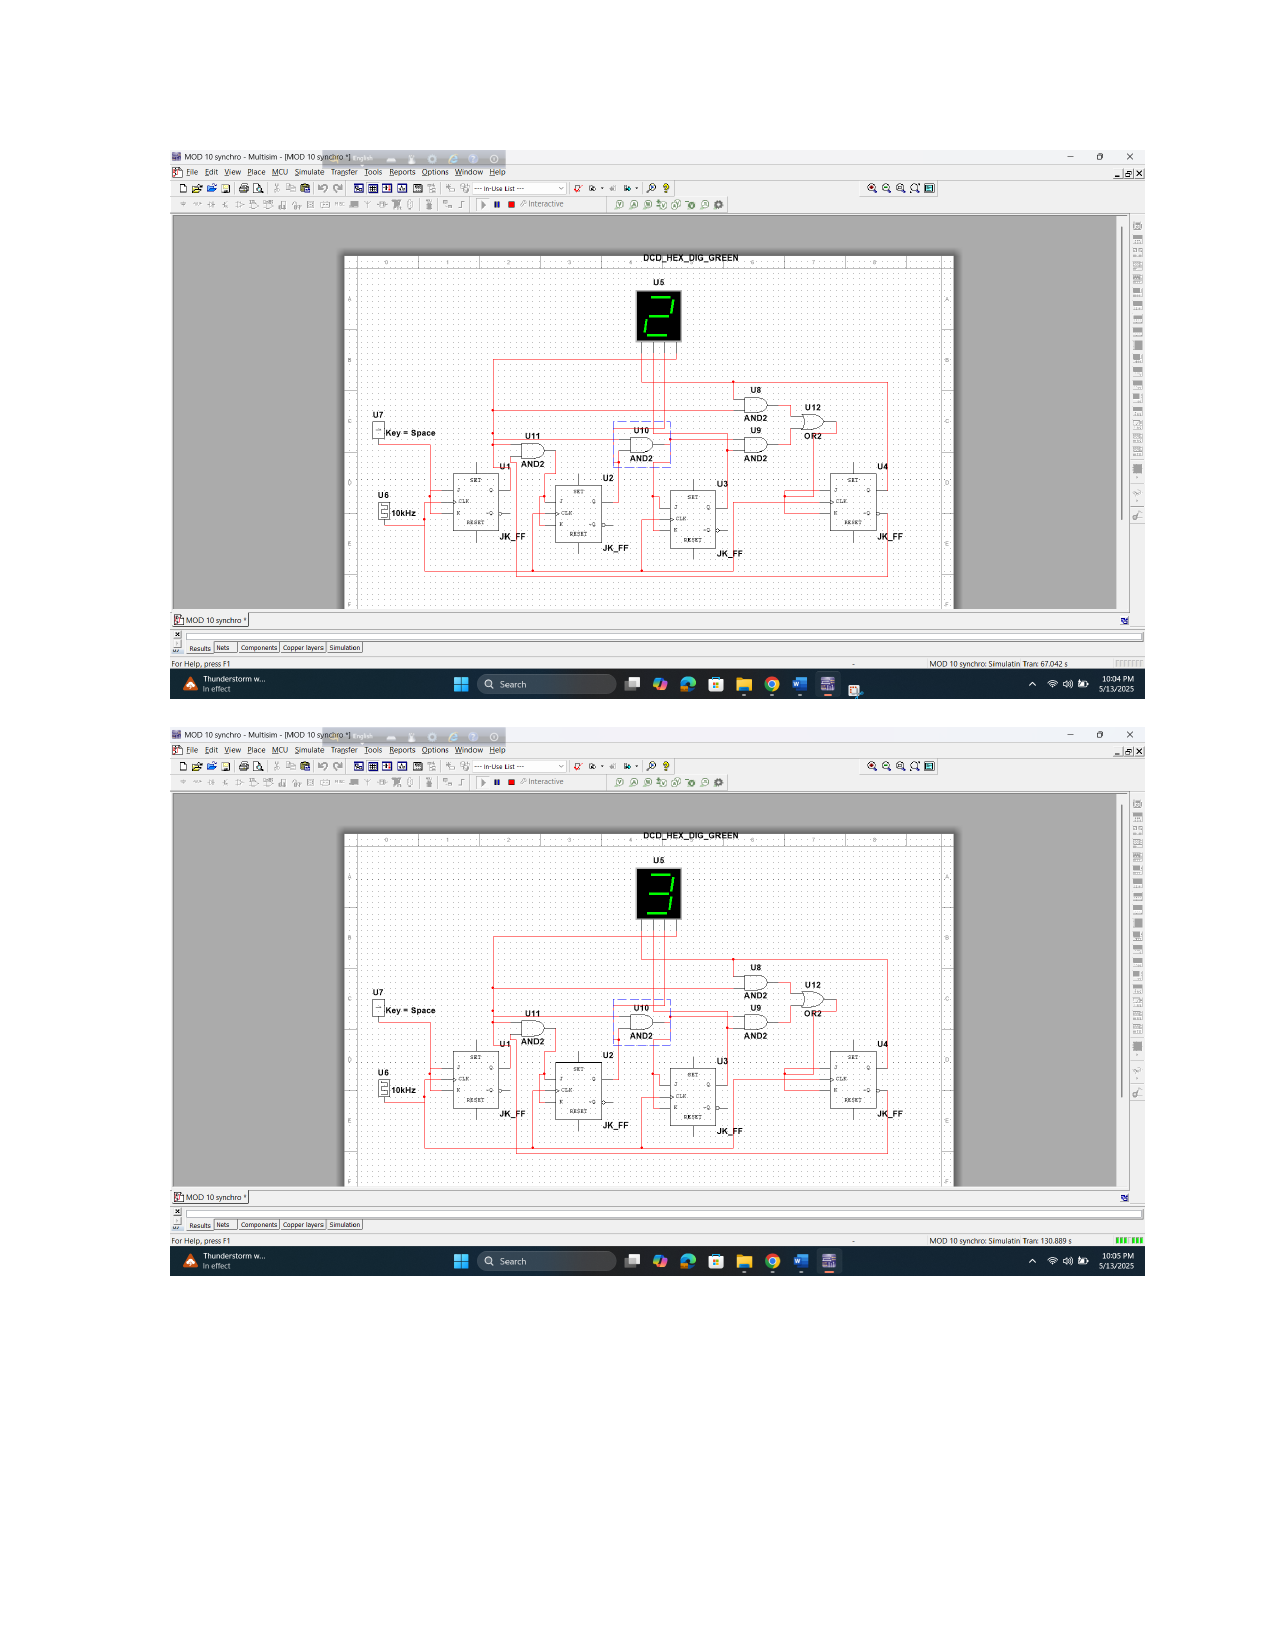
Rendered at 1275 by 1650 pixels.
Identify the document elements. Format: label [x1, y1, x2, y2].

picture [170, 727, 1145, 1276]
picture [170, 150, 1145, 699]
